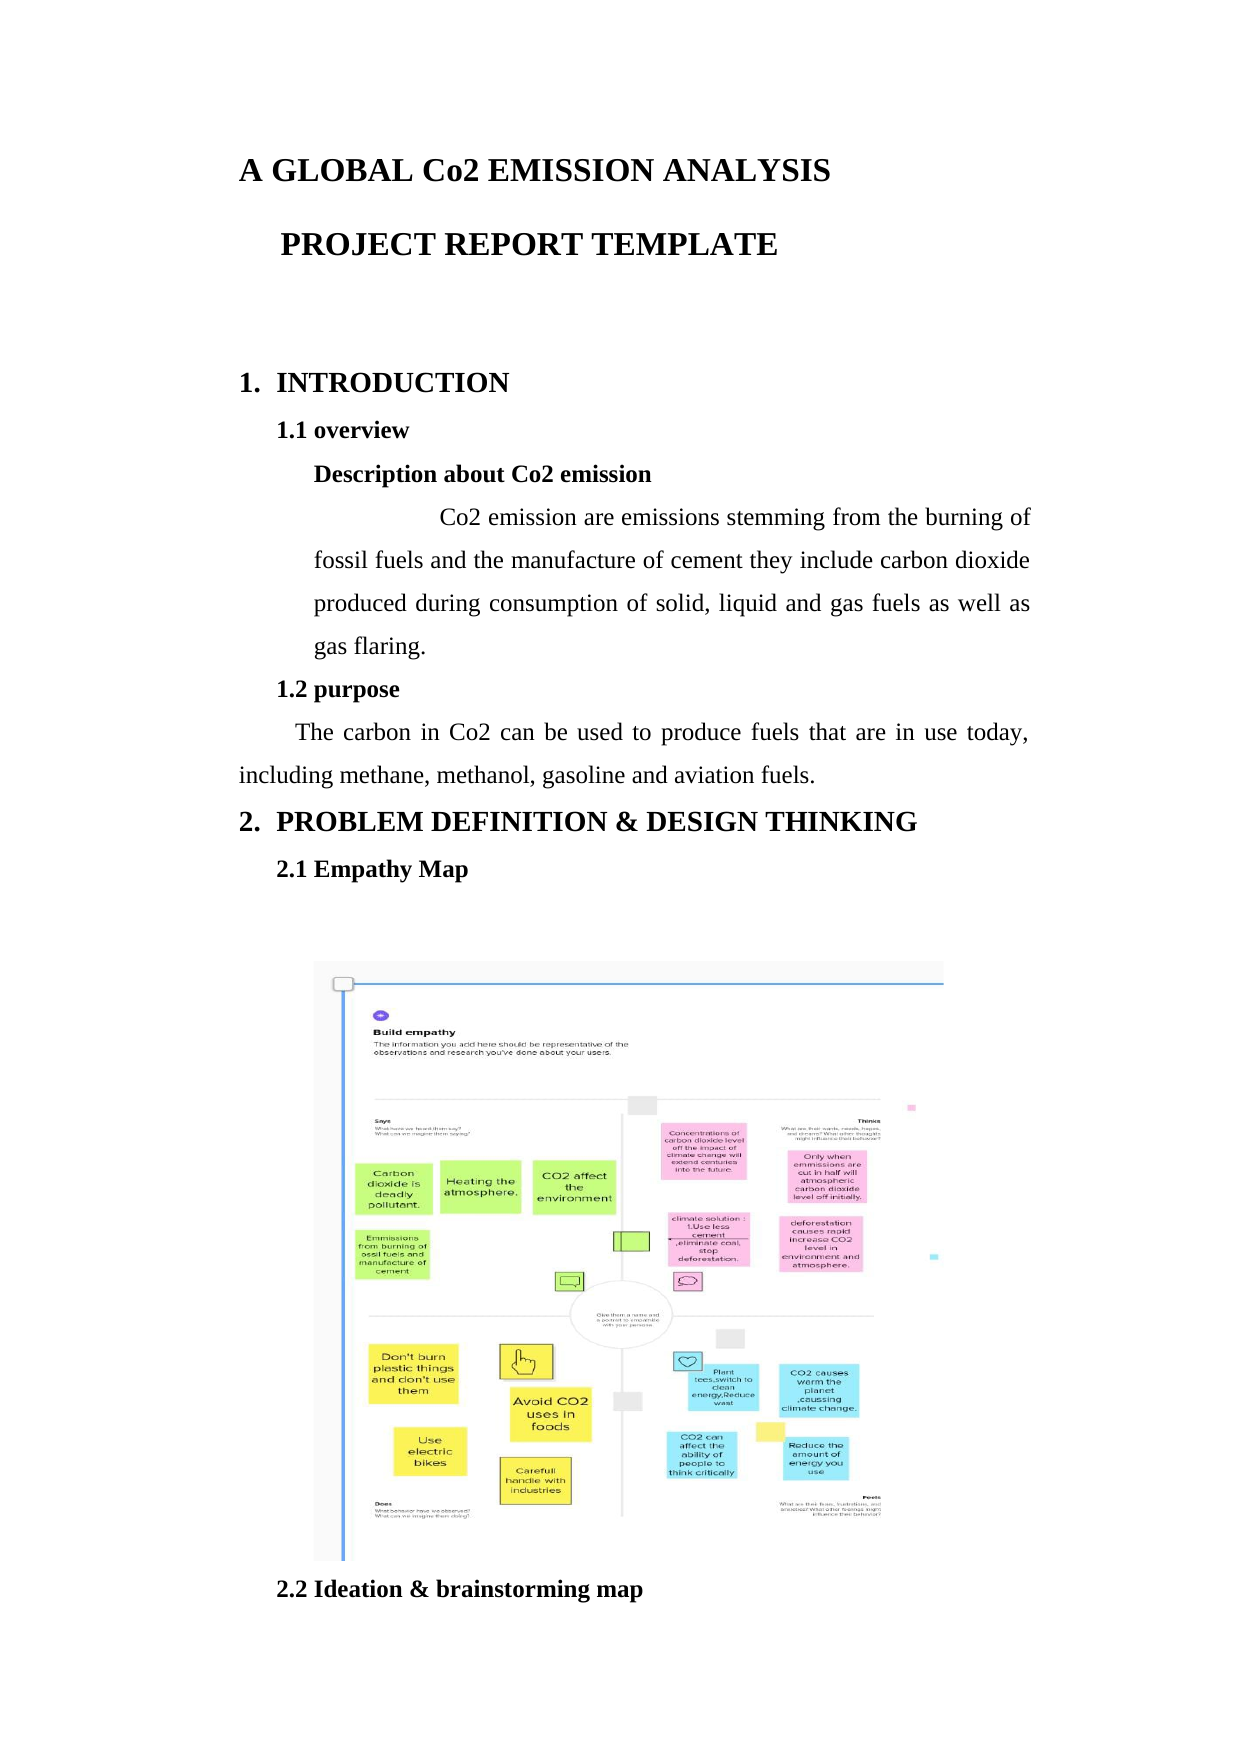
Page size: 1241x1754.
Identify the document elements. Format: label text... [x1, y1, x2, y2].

list overview [276, 416, 1031, 444]
list PROBLEM DEFINITION & DESIGN THINKING [239, 804, 1031, 837]
list Empathy Map [276, 854, 1031, 883]
list The carbon in Co2 can be used to produce fuels that are in use today, including methane, methanol, gasoline and aviation fuels. [239, 717, 1031, 789]
list Ideation & brainstorming map [276, 1574, 1031, 1603]
text A GLOBAL Co2 EMISSION ANALYSIS [239, 150, 1031, 188]
list purpose [276, 674, 1031, 703]
picture [313, 961, 944, 1561]
list Co2 emission are emissions stemming from the burning of fossil fuels and the manufacture of cement they include carbon dioxide produced during consumption of solid, liquid and gas fuels as well as gas flaring. [314, 502, 1031, 660]
list Description about Co2 emission [314, 459, 1031, 487]
text PROJECT REPORT TEMPLATE [239, 224, 1031, 262]
list INTRODUCTION [239, 365, 1031, 399]
